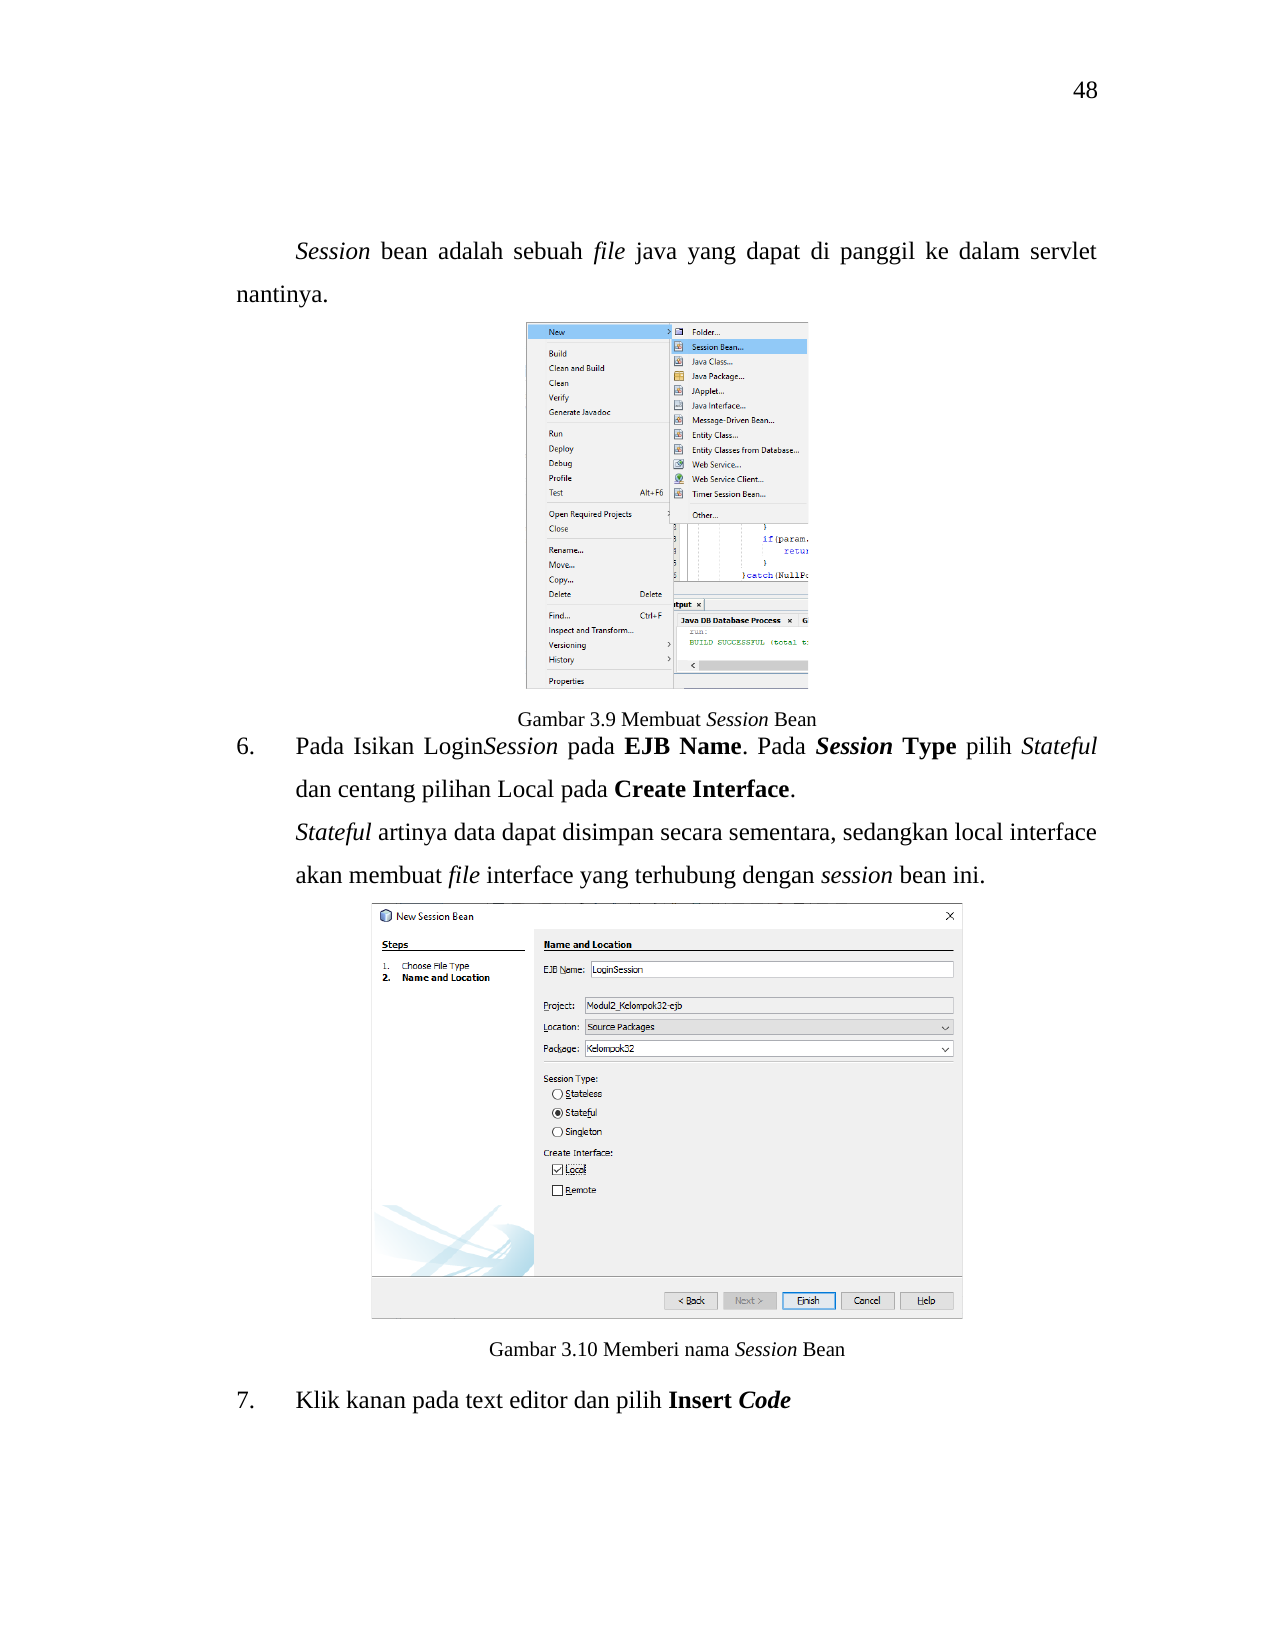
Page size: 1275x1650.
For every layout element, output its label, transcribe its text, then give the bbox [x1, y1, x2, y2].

list Stateful artinya data dapat disimpan secara sementara, sedangkan local interface akan membuat file interface yang terhubung dengan session bean ini. [295, 817, 1098, 889]
list Session bean adalah sebuah file java yang dapat di panggil ke dalam servlet nantinya. [236, 236, 1098, 308]
text Gambar 3.9 Membuat Session Bean [236, 707, 1098, 731]
list Klik kanan pada text editor dan pilih Insert Code [236, 1385, 1098, 1414]
list Pada Isikan LoginSession pada EJB Name. Pada Session Type pilih Stateful dan centang pilihan Local pada Create Interface. [236, 731, 1098, 803]
picture [371, 903, 963, 1319]
picture [525, 322, 809, 689]
text Gambar 3.10 Memberi nama Session Bean [236, 1337, 1098, 1361]
